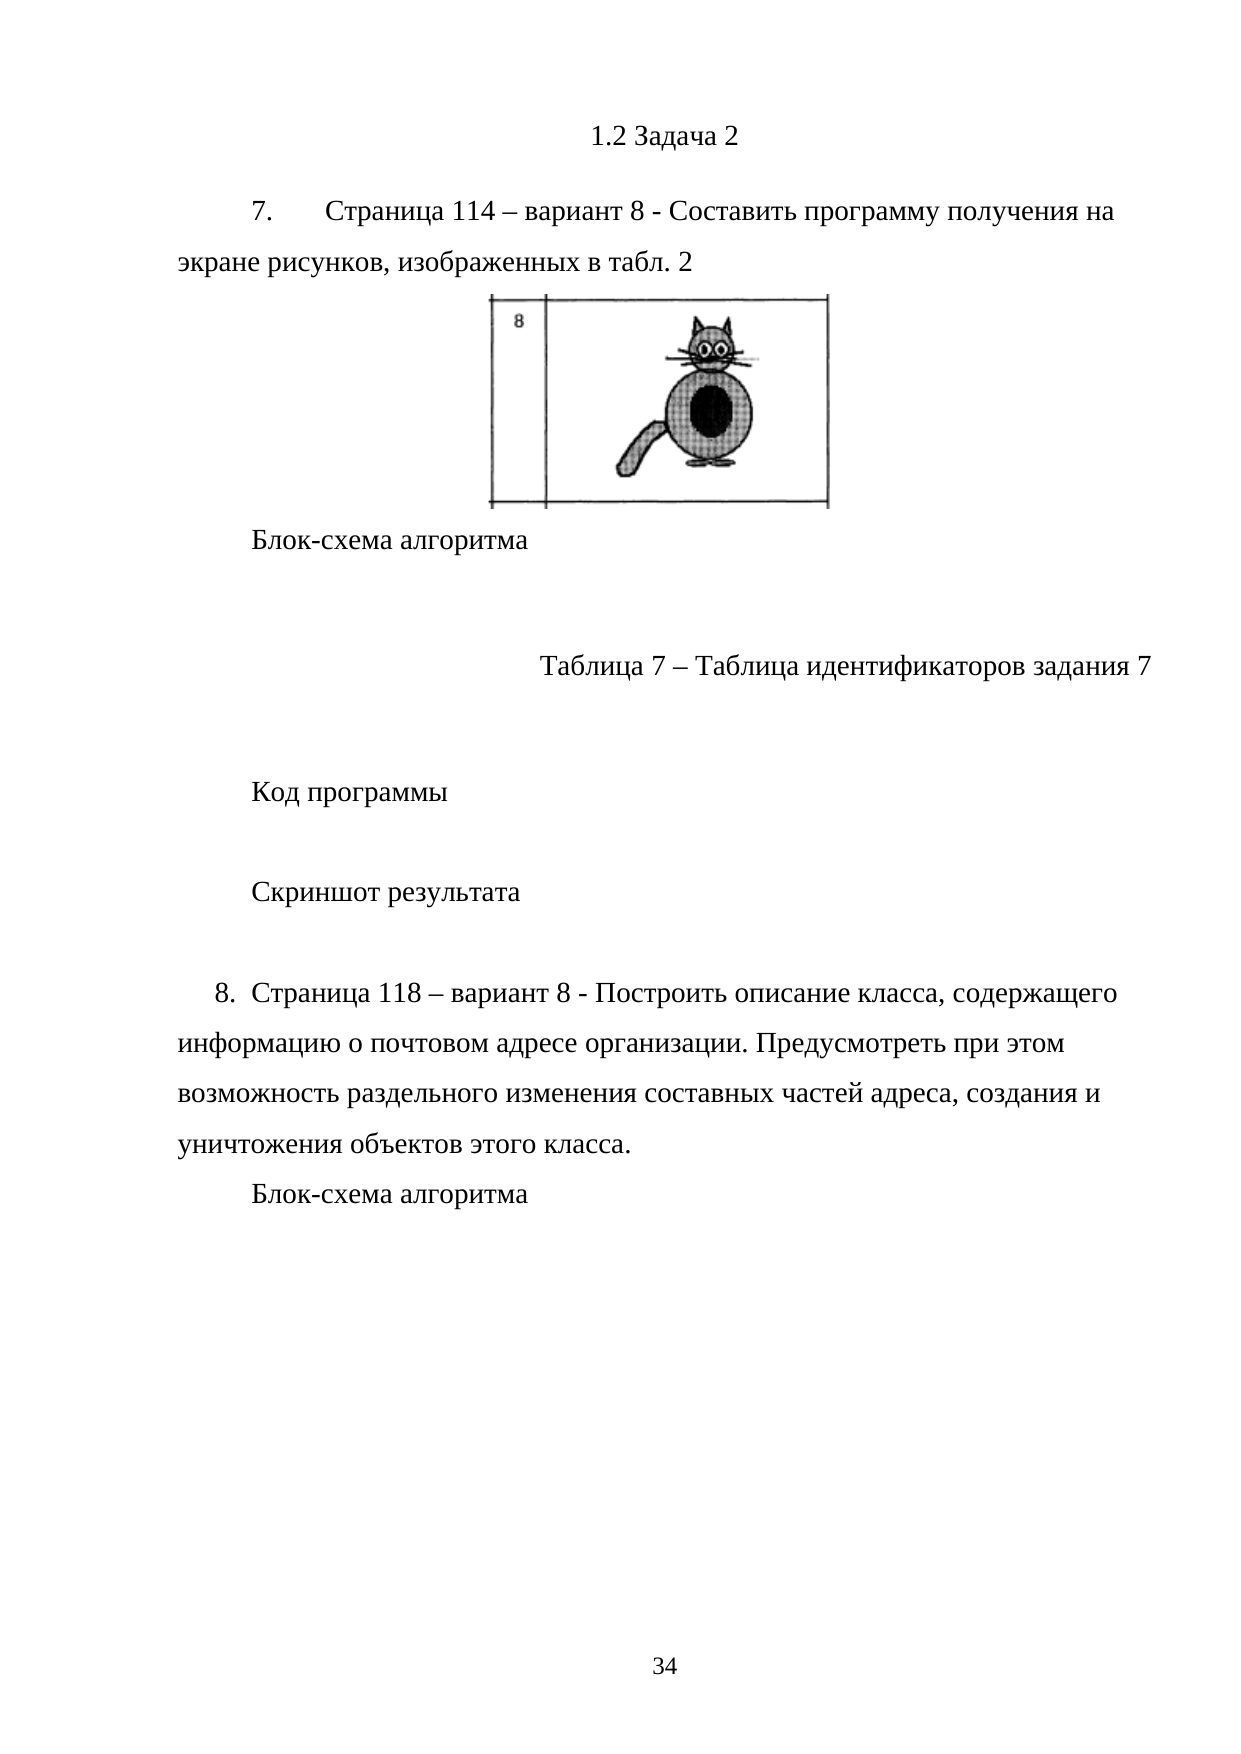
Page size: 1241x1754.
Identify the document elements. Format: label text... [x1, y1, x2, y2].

list Страница 114 – вариант 8 - Составить программу получения на экране рисунков, изображенных в табл. 2 [177, 193, 1152, 277]
text Блок-схема алгоритма [177, 1176, 1152, 1210]
text Таблица 7 – Таблица идентификаторов задания 7 [177, 648, 1152, 682]
text Код программы [177, 774, 1152, 807]
text 1.2 Задача 2 [177, 118, 1152, 152]
picture [488, 294, 841, 509]
text Скриншот результата [177, 874, 1152, 908]
list Страница 118 – вариант 8 - Построить описание класса, содержащего информацию о почтовом адресе организации. Предусмотреть при этом возможность раздельного изменения составных частей адреса, создания и уничтожения объектов этого класса. [177, 975, 1152, 1159]
text Блок-схема алгоритма [177, 522, 1152, 556]
